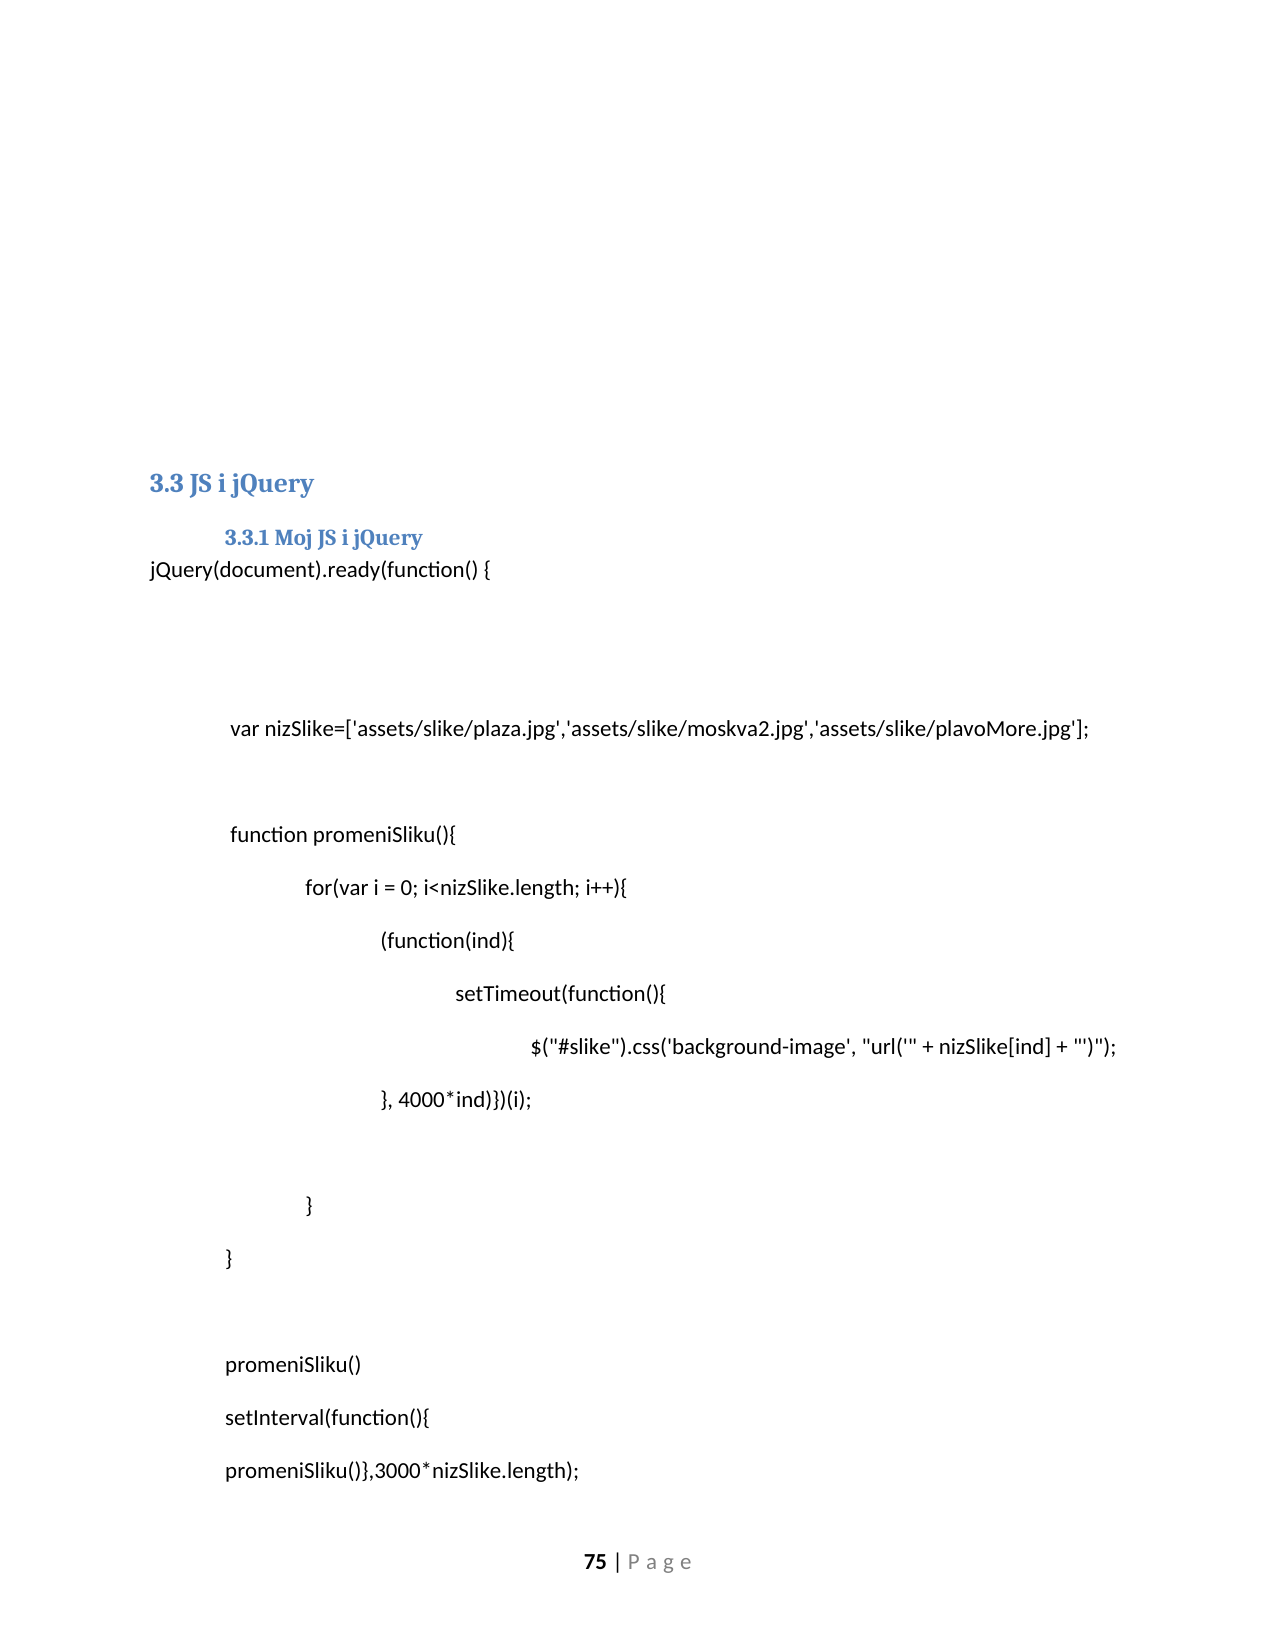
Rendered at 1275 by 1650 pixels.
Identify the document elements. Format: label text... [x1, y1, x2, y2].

subtitle 3.3 JS i jQuery [150, 468, 1125, 499]
text } [150, 1191, 1125, 1219]
subtitle 3.3.1 Moj JS i jQuery [150, 525, 1125, 551]
text setTimeout(function(){ [150, 979, 1125, 1007]
text } [150, 1244, 1125, 1272]
text for(var i = 0; i<nizSlike.length; i++){ [150, 873, 1125, 901]
text function promeniSliku(){ [150, 820, 1125, 848]
text var nizSlike=['assets/slike/plaza.jpg','assets/slike/moskva2.jpg','assets/slike/plavoMore.jpg']; [150, 714, 1125, 742]
text setInterval(function(){ [150, 1403, 1125, 1431]
text jQuery(document).ready(function() { [150, 555, 1125, 583]
text promeniSliku() [150, 1350, 1125, 1378]
text $("#slike").css('background-image', "url('" + nizSlike[ind] + "')"); [150, 1032, 1125, 1060]
text }, 4000*ind)})(i); [150, 1085, 1125, 1113]
text promeniSliku()},3000*nizSlike.length); [150, 1456, 1125, 1484]
text (function(ind){ [150, 926, 1125, 954]
